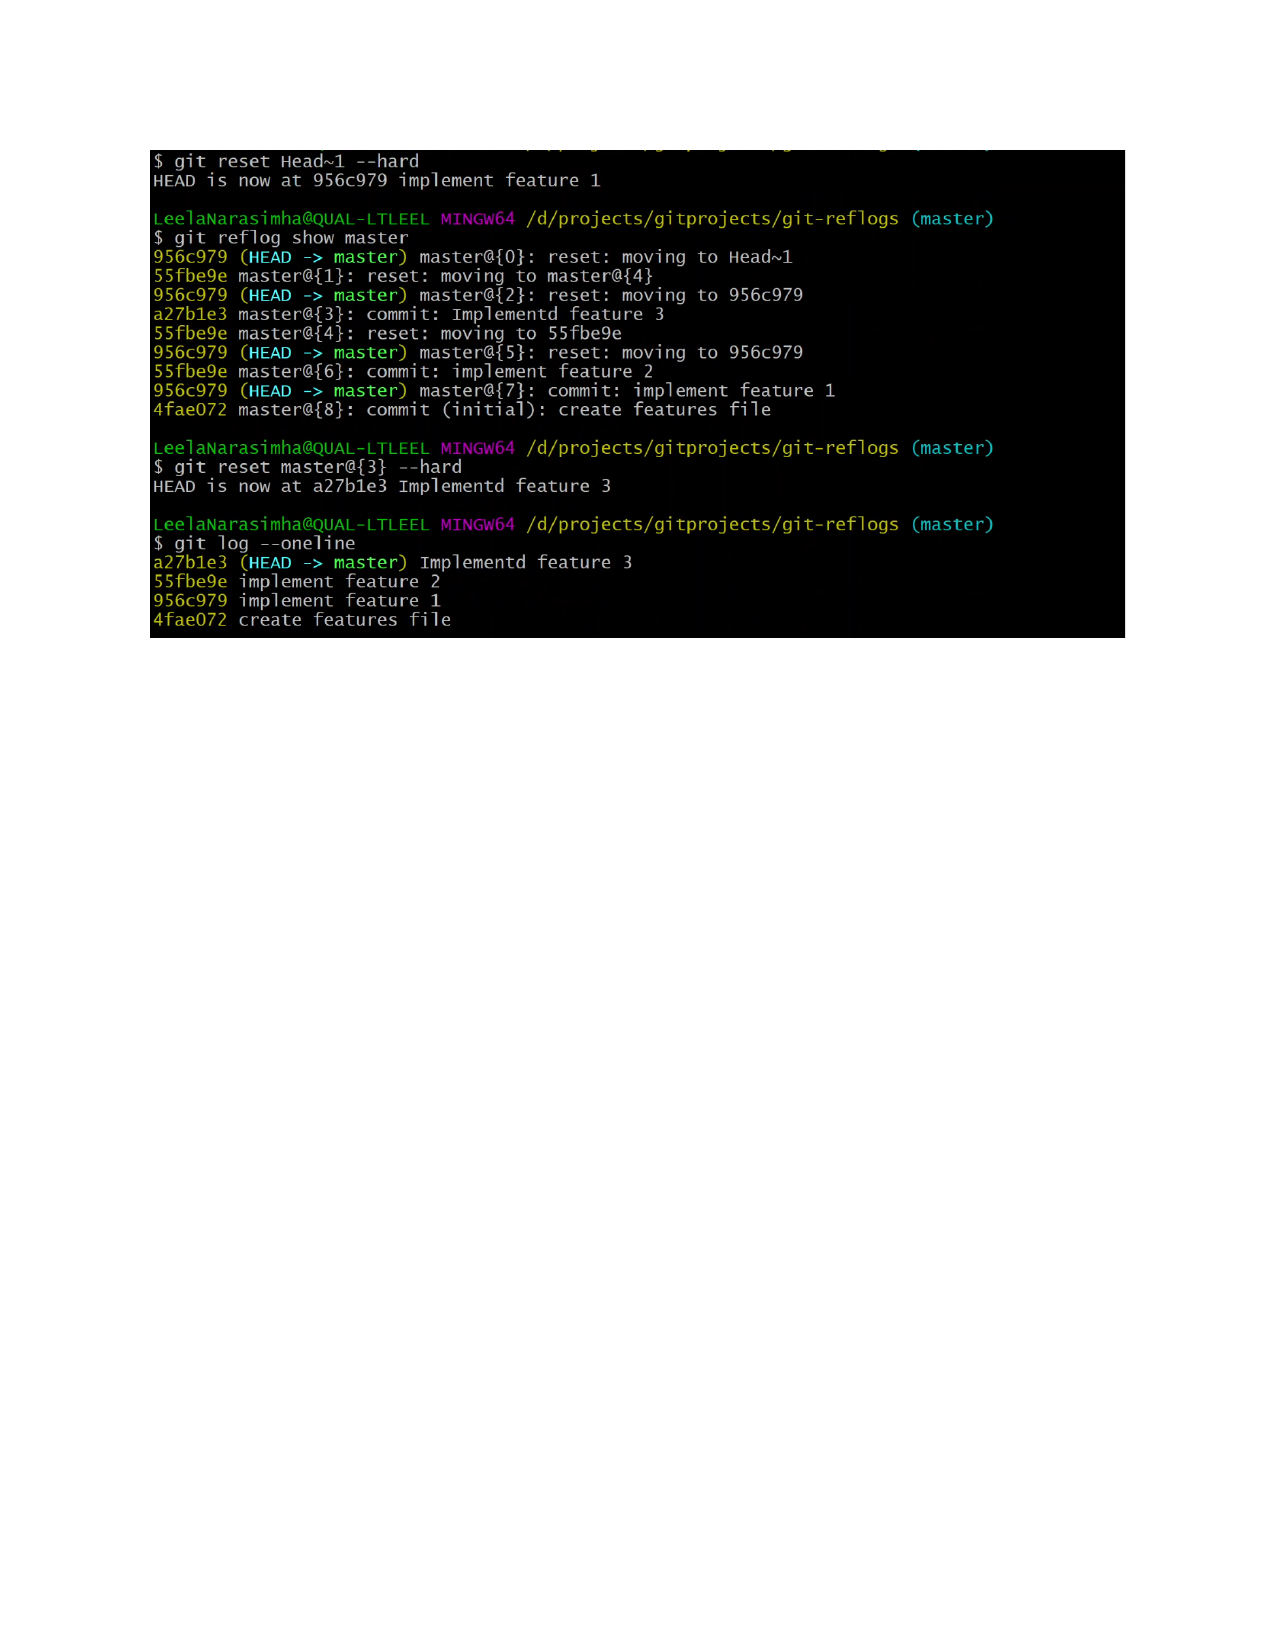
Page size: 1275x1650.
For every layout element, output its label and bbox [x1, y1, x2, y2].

picture [150, 150, 1125, 638]
